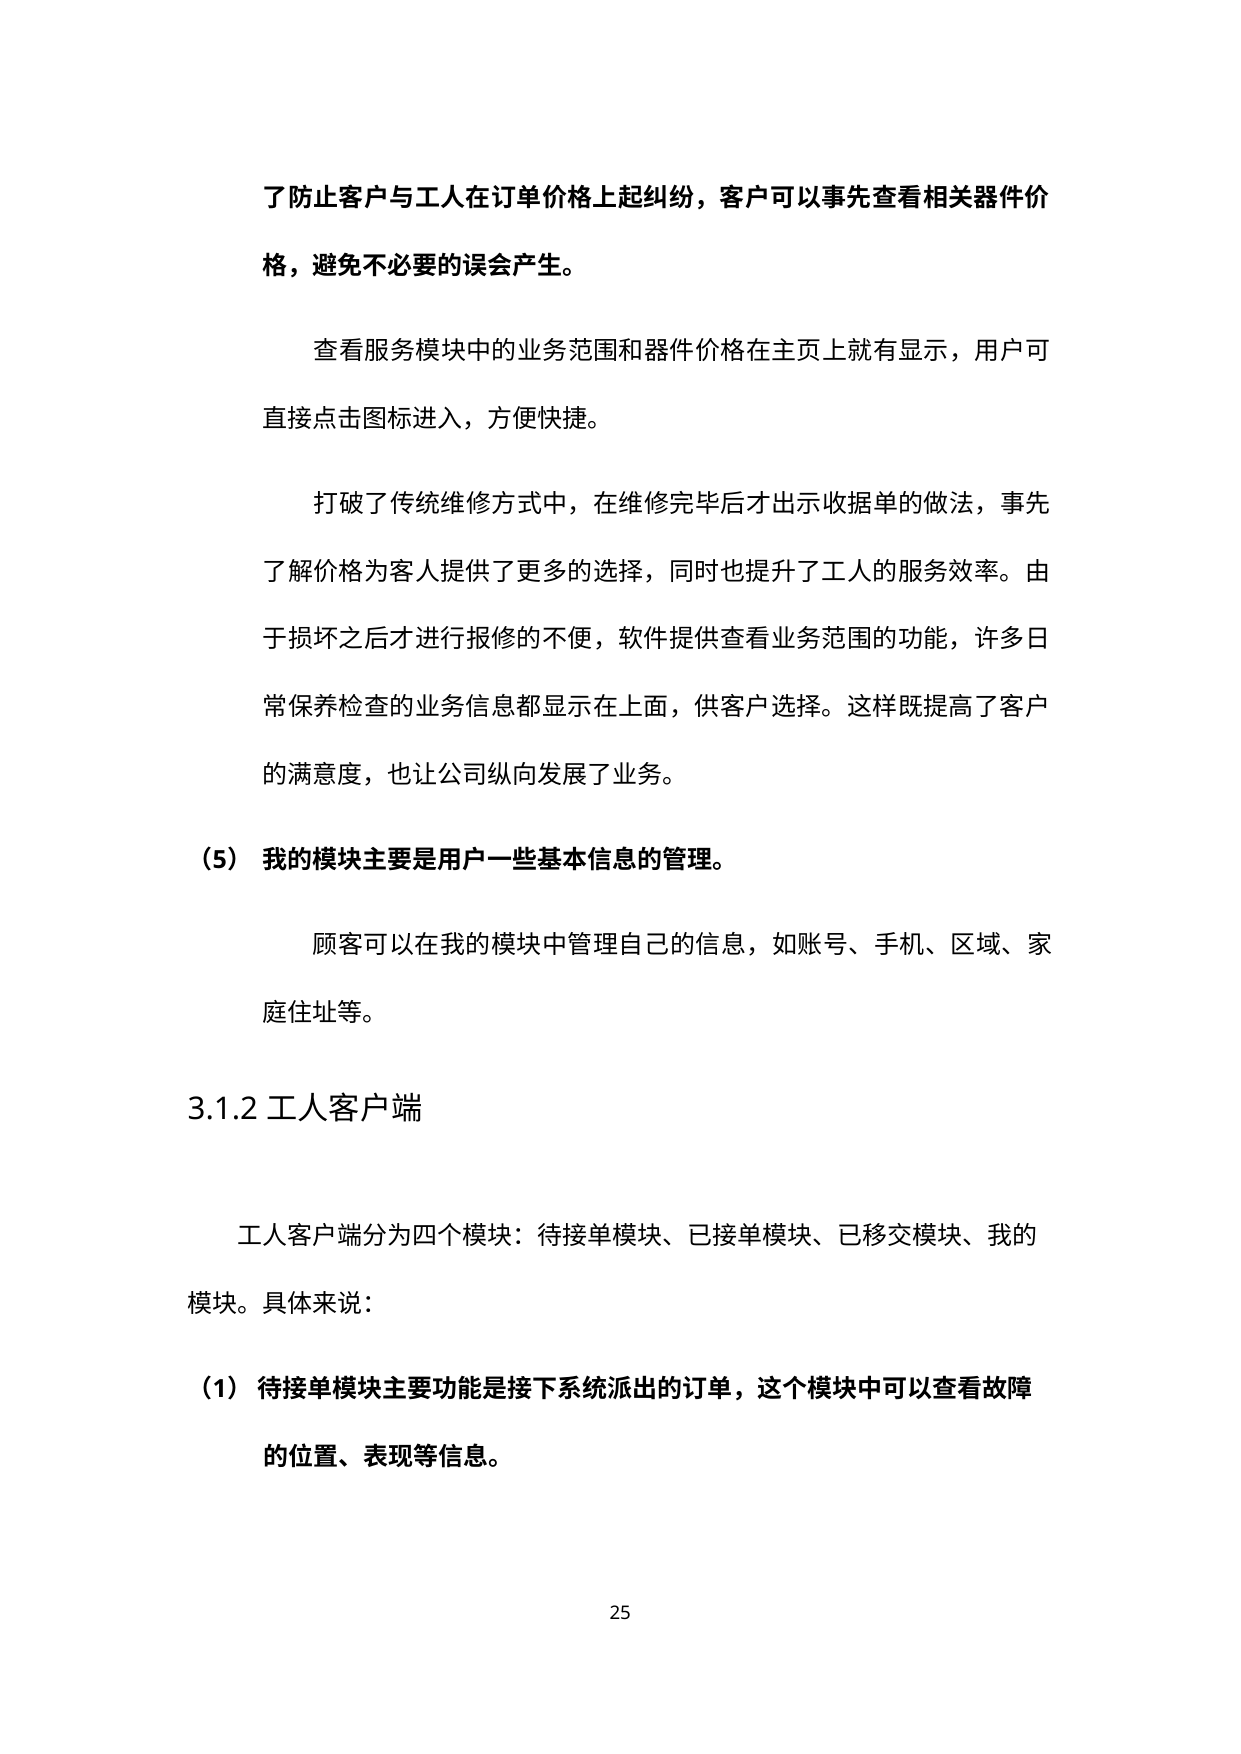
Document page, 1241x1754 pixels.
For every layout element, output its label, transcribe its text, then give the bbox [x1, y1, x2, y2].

subtitle 3.1.2 工人客户端 [187, 1072, 1053, 1139]
text （1） 待接单模块主要功能是接下系统派出的订单，这个模块中可以查看故障的位置、表现等信息。 [187, 1353, 1053, 1488]
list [187, 162, 1053, 297]
list 打破了传统维修方式中，在维修完毕后才出示收据单的做法，事先了解价格为客人提供了更多的选择，同时也提升了工人的服务效率。由于损坏之后才进行报修的不便，软件提供查看业务范围的功能，许多日常保养检查的业务信息都显示在上面，供客户选择。这样既提高了客户的满意度，也让公司纵向发展了业务。 [262, 467, 1053, 807]
list 我的模块主要是用户一些基本信息的管理。 [187, 824, 1053, 892]
list 查看服务模块中的业务范围和器件价格在主页上就有显示，用户可直接点击图标进入，方便快捷。 [262, 314, 1053, 450]
list 顾客可以在我的模块中管理自己的信息，如账号、手机、区域、家庭住址等。 [262, 909, 1053, 1044]
text 工人客户端分为四个模块：待接单模块、已接单模块、已移交模块、我的模块。具体来说： [187, 1200, 1053, 1336]
